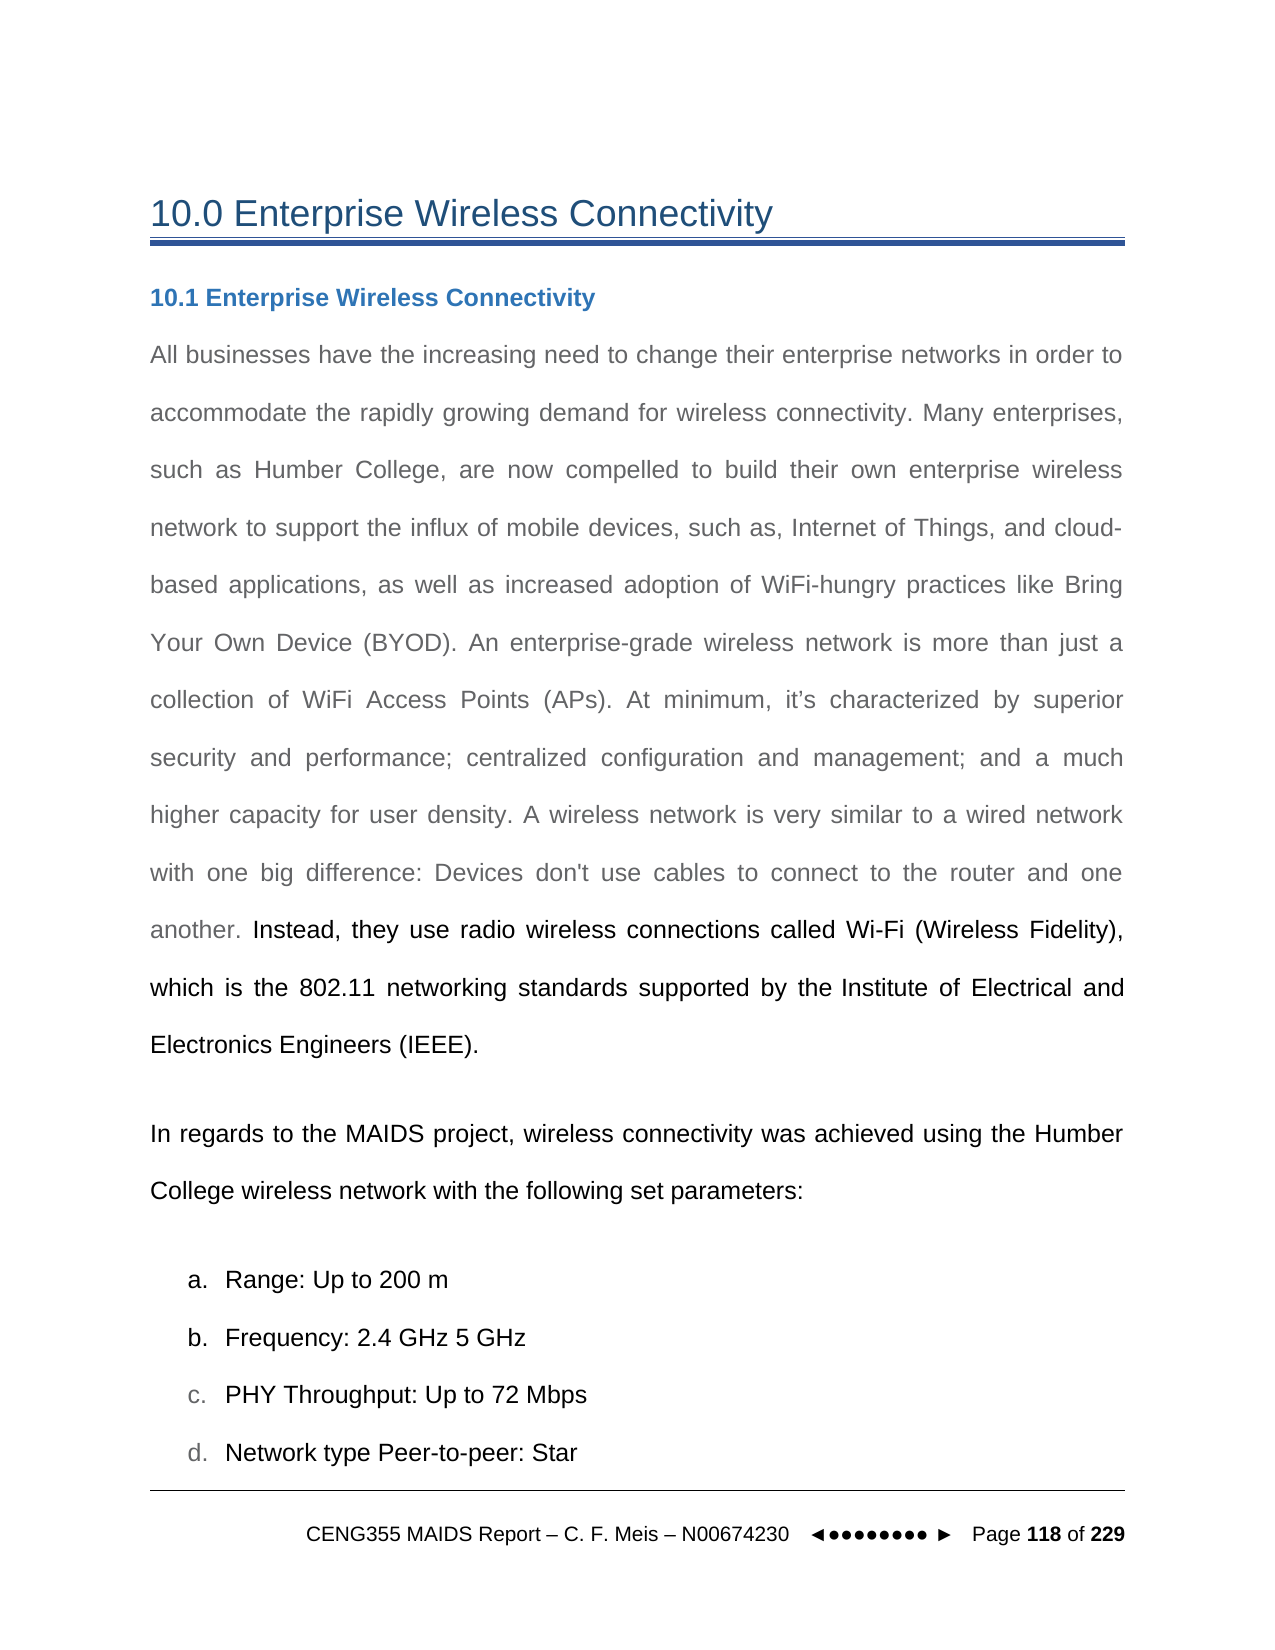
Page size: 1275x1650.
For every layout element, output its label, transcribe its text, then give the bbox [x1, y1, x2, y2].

text In regards to the MAIDS project, wireless connectivity was achieved using the Humber College wireless network with the following set parameters: [150, 1119, 1125, 1205]
subtitle 10.1 Enterprise Wireless Connectivity [150, 283, 1125, 311]
subtitle 10.0 Enterprise Wireless Connectivity [150, 192, 1125, 237]
list PHY Throughput: Up to 72 Mbps [187, 1380, 1125, 1409]
list Frequency: 2.4 GHz 5 GHz [187, 1323, 1125, 1351]
list Range: Up to 200 m [187, 1265, 1125, 1294]
list Network type Peer-to-peer: Star [187, 1438, 1125, 1466]
text All businesses have the increasing need to change their enterprise networks in order to accommodate the rapidly growing demand for wireless connectivity. Many enterprises, such as Humber College, are now compelled to build their own enterprise wireless network to support the influx of mobile devices, such as, Internet of Things, and cloud-based applications, as well as increased adoption of WiFi-hungry practices like Bring Your Own Device (BYOD). An enterprise-grade wireless network is more than just a collection of WiFi Access Points (APs). At minimum, it’s characterized by superior security and performance; centralized configuration and management; and a much higher capacity for user density. A wireless network is very similar to a wired network with one big difference: Devices don't use cables to connect to the router and one another. Instead, they use radio wireless connections called Wi-Fi (Wireless Fidelity), which is the 802.11 networking standards supported by the Institute of Electrical and Electronics Engineers (IEEE). [150, 340, 1125, 973]
